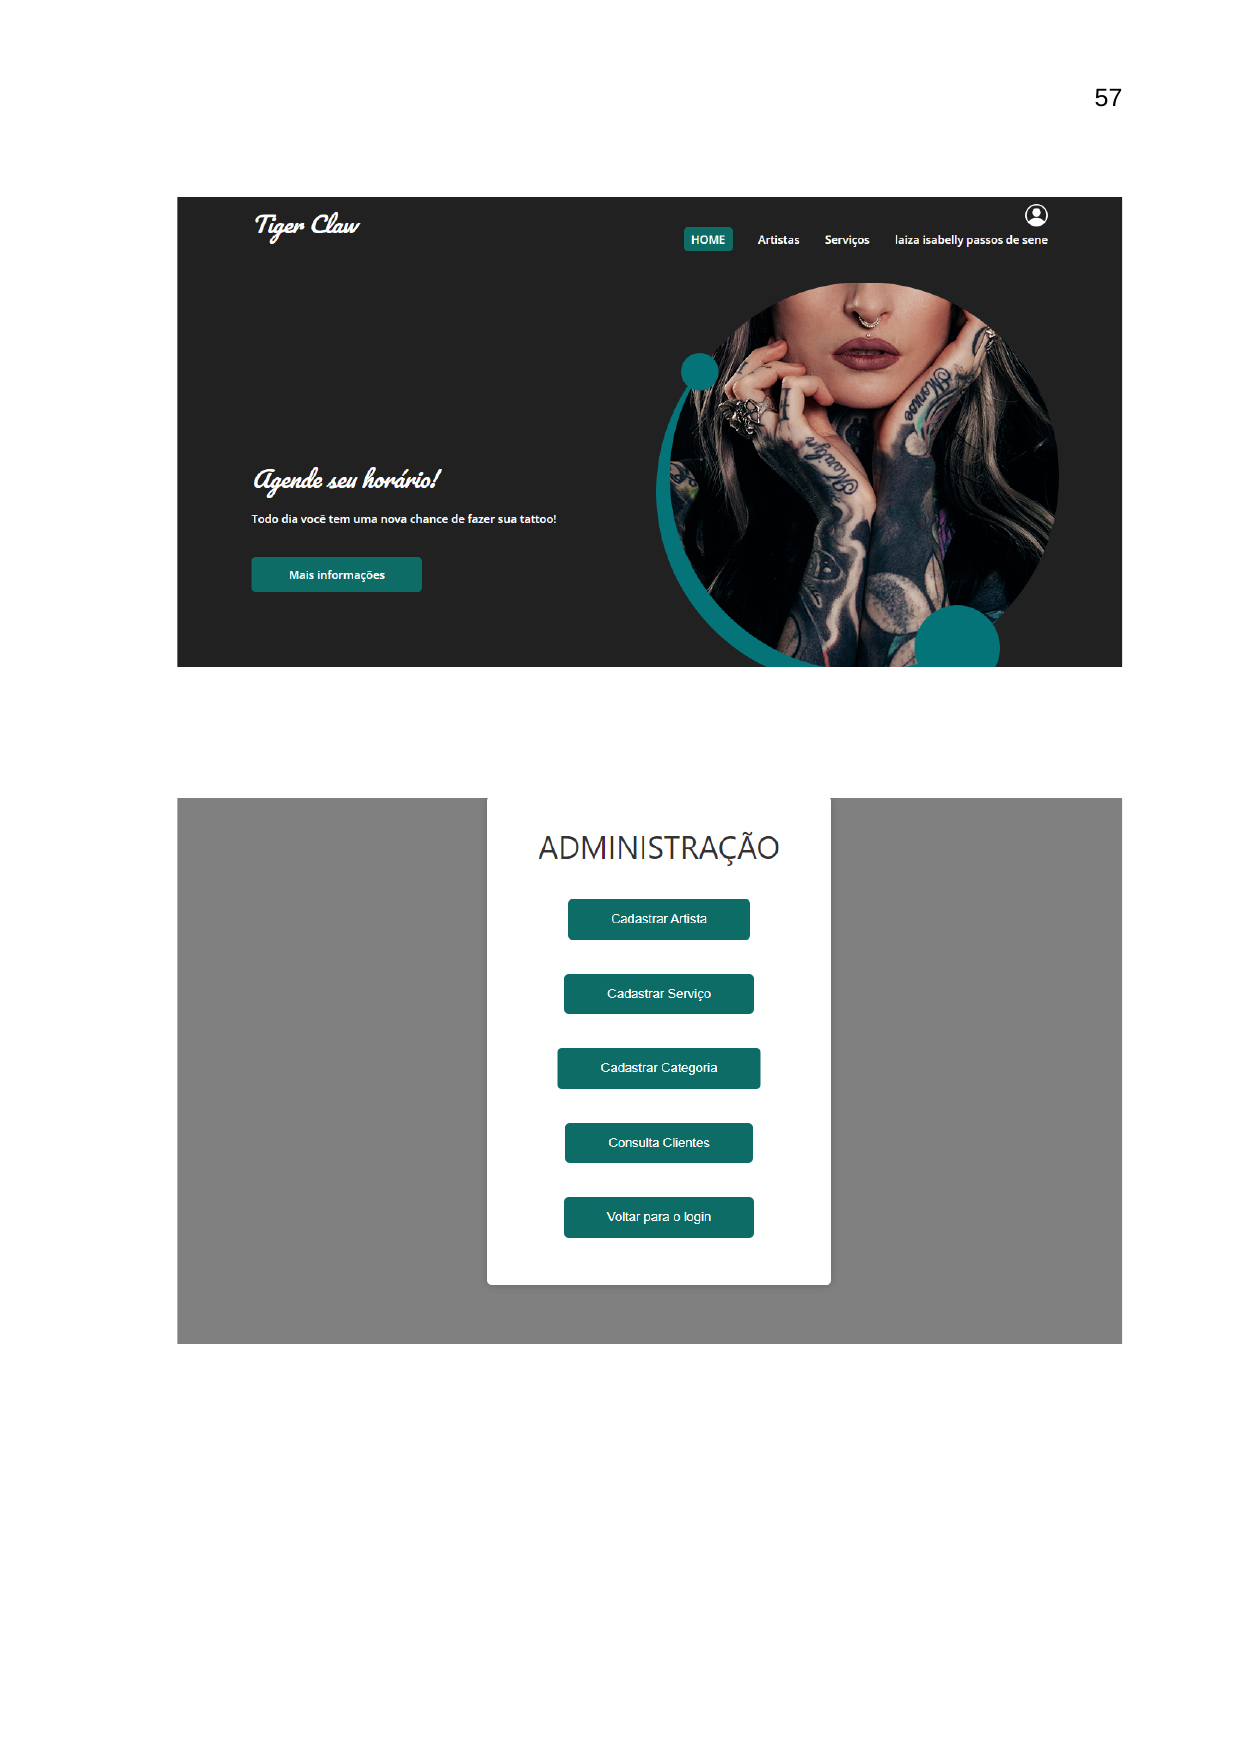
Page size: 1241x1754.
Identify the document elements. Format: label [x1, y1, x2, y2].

picture [177, 798, 1123, 1344]
picture [177, 197, 1123, 667]
